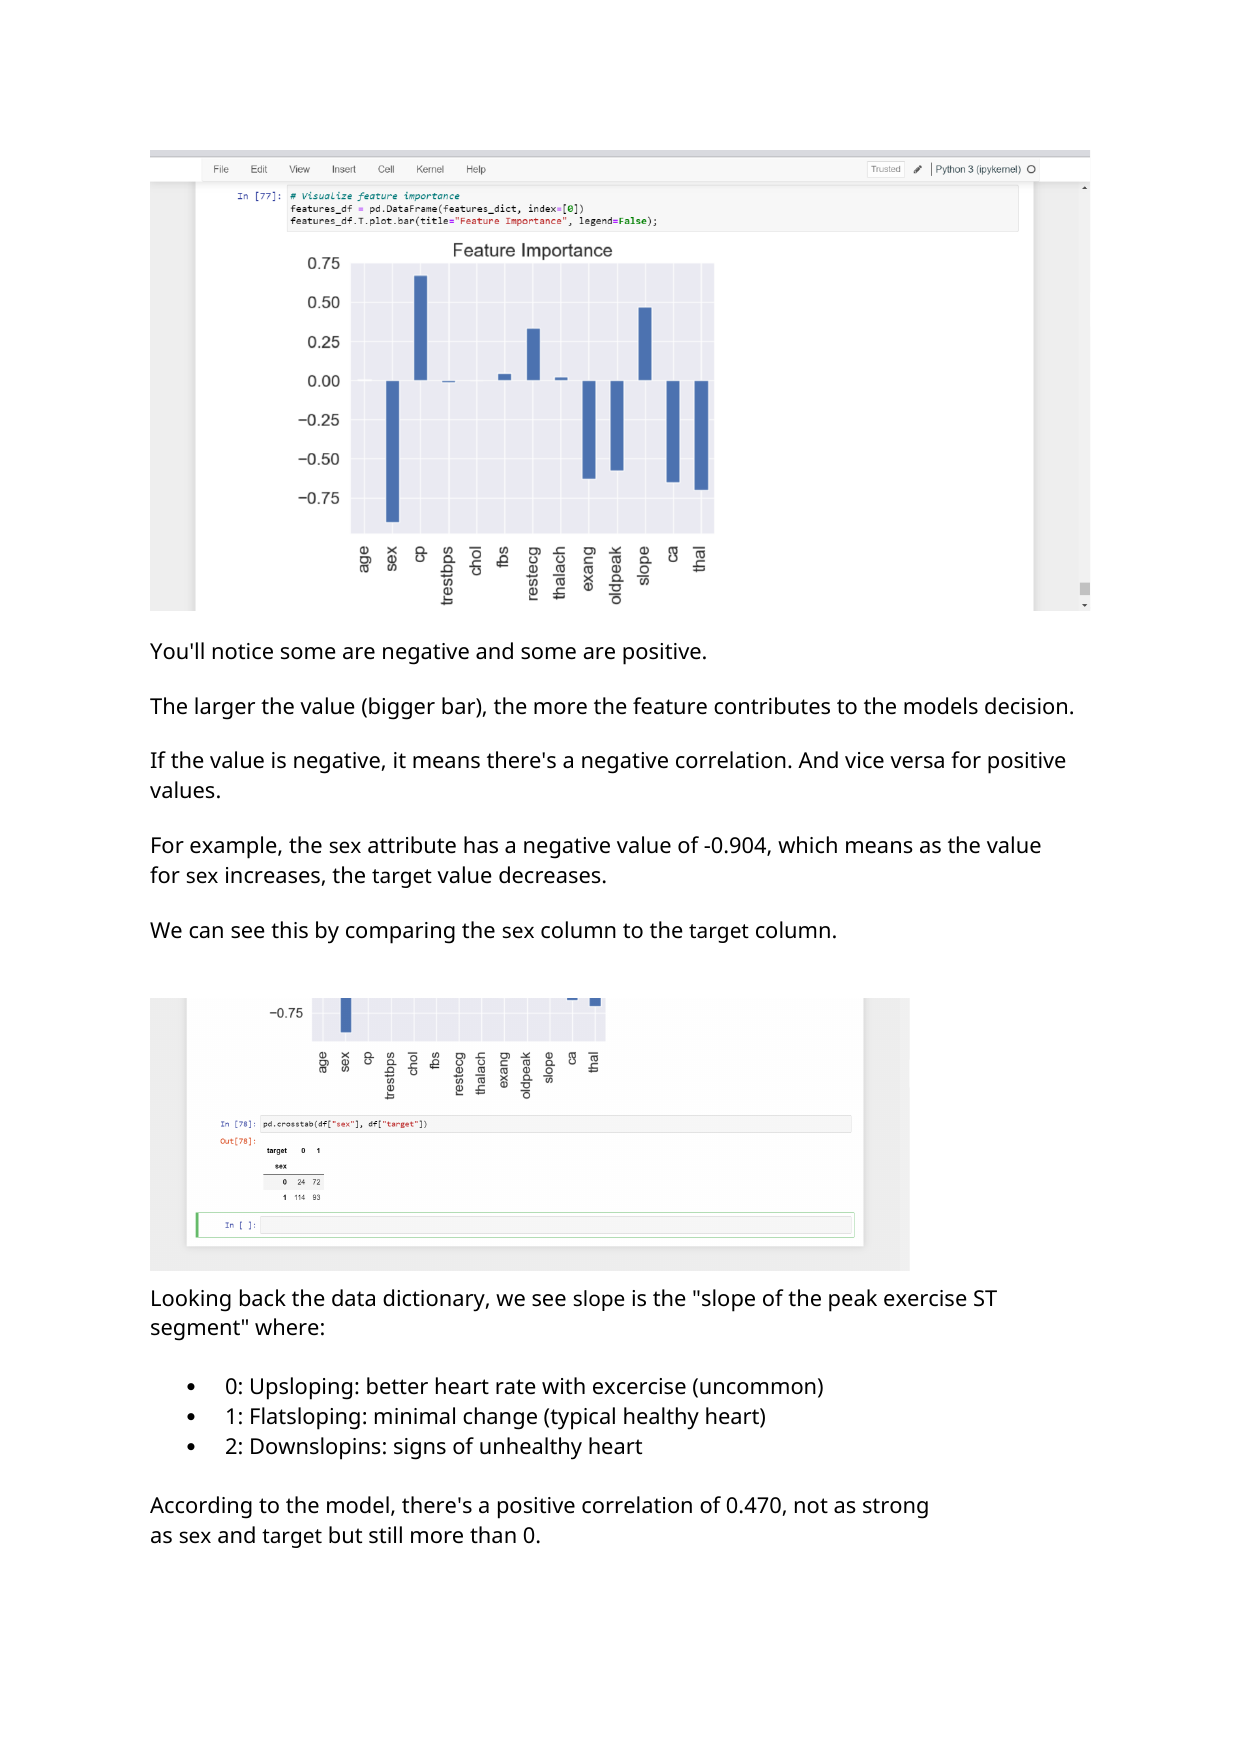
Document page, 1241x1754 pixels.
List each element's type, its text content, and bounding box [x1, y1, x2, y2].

text Looking back the data dictionary, we see slope is the "slope of the peak exercise ST segment" where: [150, 1283, 1090, 1342]
text If the value is negative, it means there's a negative correlation. And vice versa for positive values. [150, 745, 1090, 805]
picture [150, 150, 1091, 611]
text For example, the sex attribute has a negative value of -0.904, which means as the value for sex increases, the target value decreases. [150, 830, 1090, 889]
picture [150, 998, 910, 1271]
list 0: Upsloping: better heart rate with excercise (uncommon) [187, 1371, 1090, 1401]
text According to the model, there's a positive correlation of 0.470, not as strong as sex and target but still more than 0. [150, 1490, 1090, 1549]
text You'll notice some are negative and some are positive. [150, 636, 1090, 666]
text The larger the value (bigger bar), the more the feature contributes to the models decision. [150, 691, 1090, 720]
list 2: Downslopins: signs of unhealthy heart [187, 1431, 1090, 1461]
list 1: Flatsloping: minimal change (typical healthy heart) [187, 1401, 1090, 1431]
text We can see this by comparing the sex column to the target column. [150, 914, 1090, 944]
